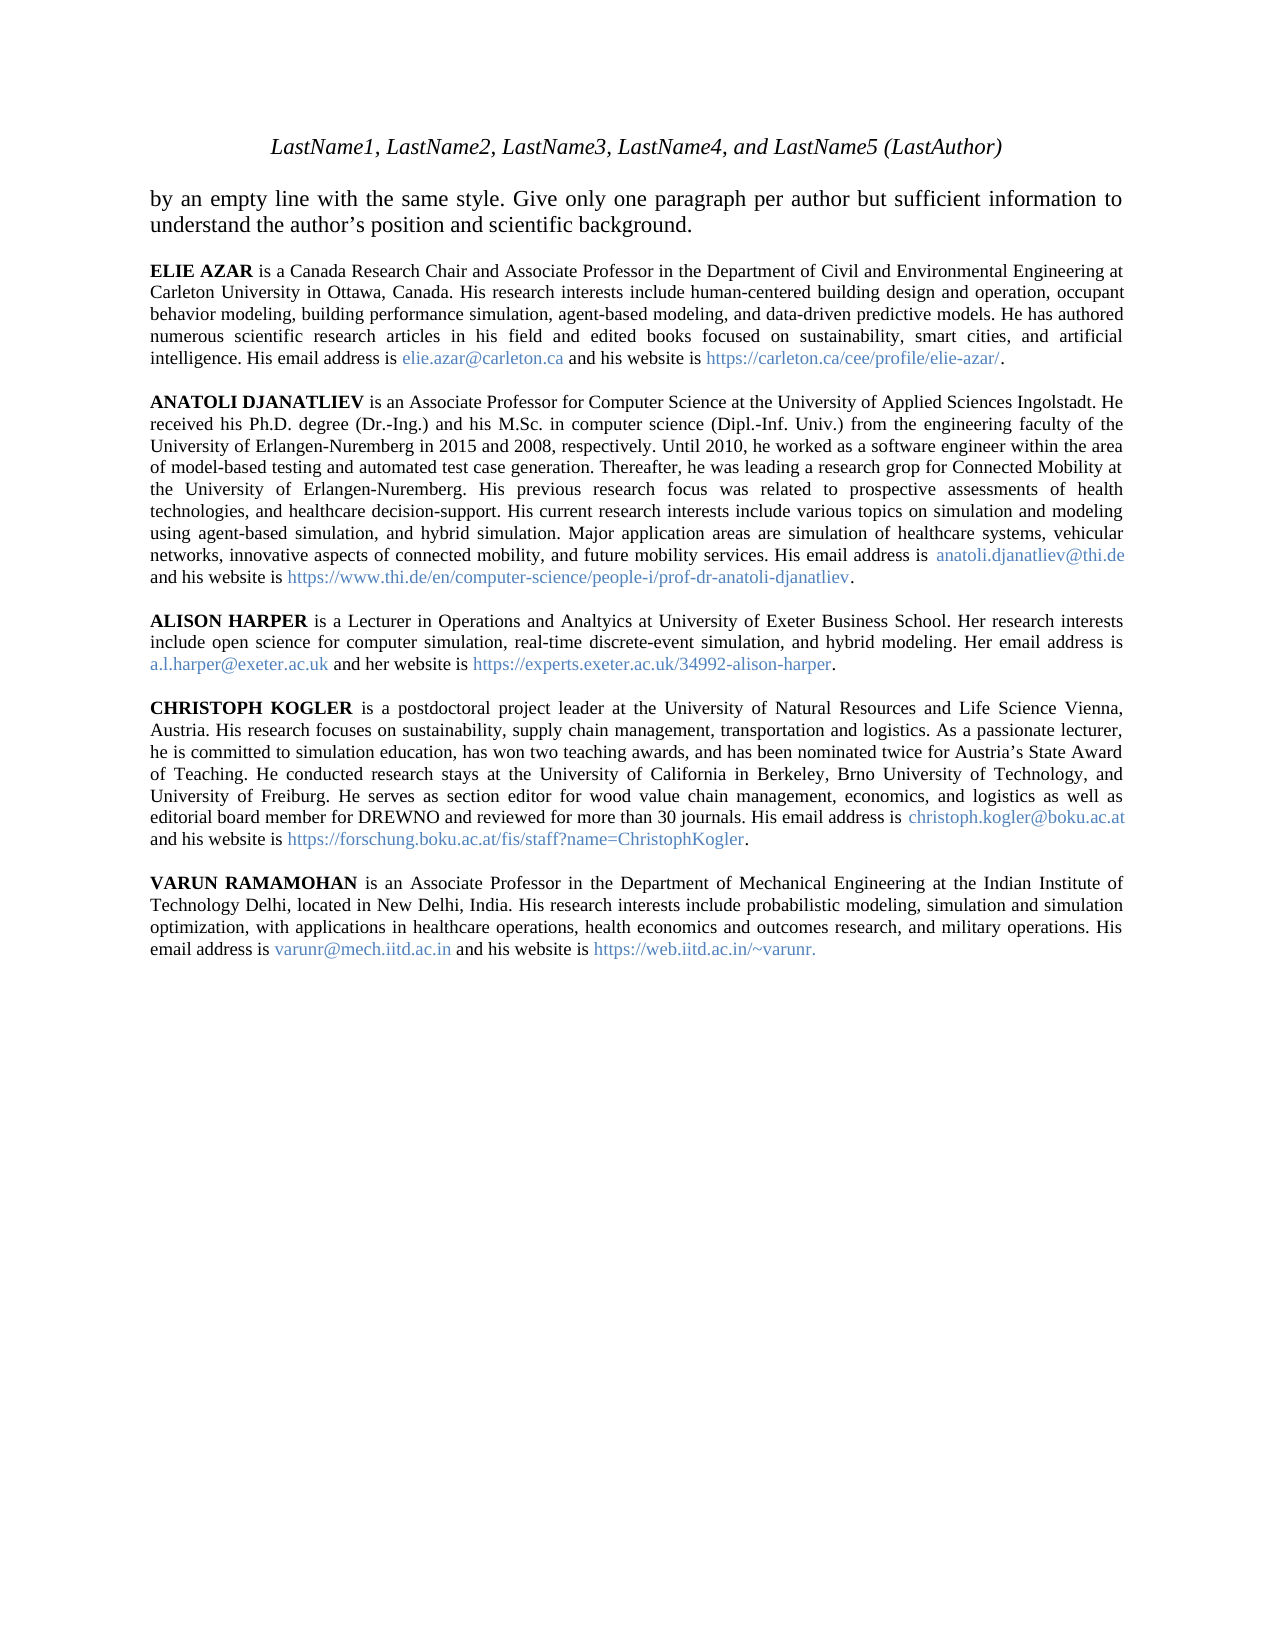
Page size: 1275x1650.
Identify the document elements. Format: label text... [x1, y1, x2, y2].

text ALISON HARPER is a Lecturer in Operations and Analtyics at University of Exeter Business School. Her research interests include open science for computer simulation, real-time discrete-event simulation, and hybrid modeling. Her email address is a.l.harper@exeter.ac.uk and her website is https://experts.exeter.ac.uk/34992-alison-harper. [150, 609, 1125, 675]
text ANATOLI DJANATLIEV is an Associate Professor for Computer Science at the University of Applied Sciences Ingolstadt. He received his Ph.D. degree (Dr.-Ing.) and his M.Sc. in computer science (Dipl.-Inf. Univ.) from the engineering faculty of the University of Erlangen-Nuremberg in 2015 and 2008, respectively. Until 2010, he worked as a software engineer within the area of model-based testing and automated test case generation. Thereafter, he was leading a research grop for Connected Mobility at the University of Erlangen-Nuremberg. His previous research focus was related to prospective assessments of health technologies, and healthcare decision-support. His current research interests include various topics on simulation and modeling using agent-based simulation, and hybrid simulation. Major application areas are simulation of healthcare systems, vehicular networks, innovative aspects of connected mobility, and future mobility services. His email address is anatoli.djanatliev@thi.de and his website is https://www.thi.de/en/computer-science/people-i/prof-dr-anatoli-djanatliev. [150, 391, 1125, 588]
text ELIE AZAR is a Canada Research Chair and Associate Professor in the Department of Civil and Environmental Engineering at Carleton University in Ottawa, Canada. His research interests include human-centered building design and operation, occupant behavior modeling, building performance simulation, agent-based modeling, and data-driven predictive models. He has authored numerous scientific research articles in his field and edited books focused on sustainability, smart cities, and artificial intelligence. His email address is elie.azar@carleton.ca and his website is https://carleton.ca/cee/profile/elie-azar/. [150, 259, 1125, 369]
text CHRISTOPH KOGLER is a postdoctoral project leader at the University of Natural Resources and Life Science Vienna, Austria. His research focuses on sustainability, supply chain management, transportation and logistics. As a passionate lecturer, he is committed to simulation education, has won two teaching awards, and has been nominated twice for Austria’s State Award of Teaching. He conducted research stays at the University of California in Berkeley, Brno University of Technology, and University of Freiburg. He serves as section editor for wood value chain management, economics, and logistics as well as editorial board member for DREWNO and reviewed for more than 30 journals. His email address is christoph.kogler@boku.ac.at and his website is https://forschung.boku.ac.at/fis/staff?name=ChristophKogler. [150, 697, 1125, 850]
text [150, 186, 1125, 238]
text VARUN RAMAMOHAN is an Associate Professor in the Department of Mechanical Engineering at the Indian Institute of Technology Delhi, located in New Delhi, India. His research interests include probabilistic modeling, simulation and simulation optimization, with applications in healthcare operations, health economics and outcomes research, and military operations. His email address is varunr@mech.iitd.ac.in and his website is https://web.iitd.ac.in/~varunr. [150, 872, 1125, 959]
